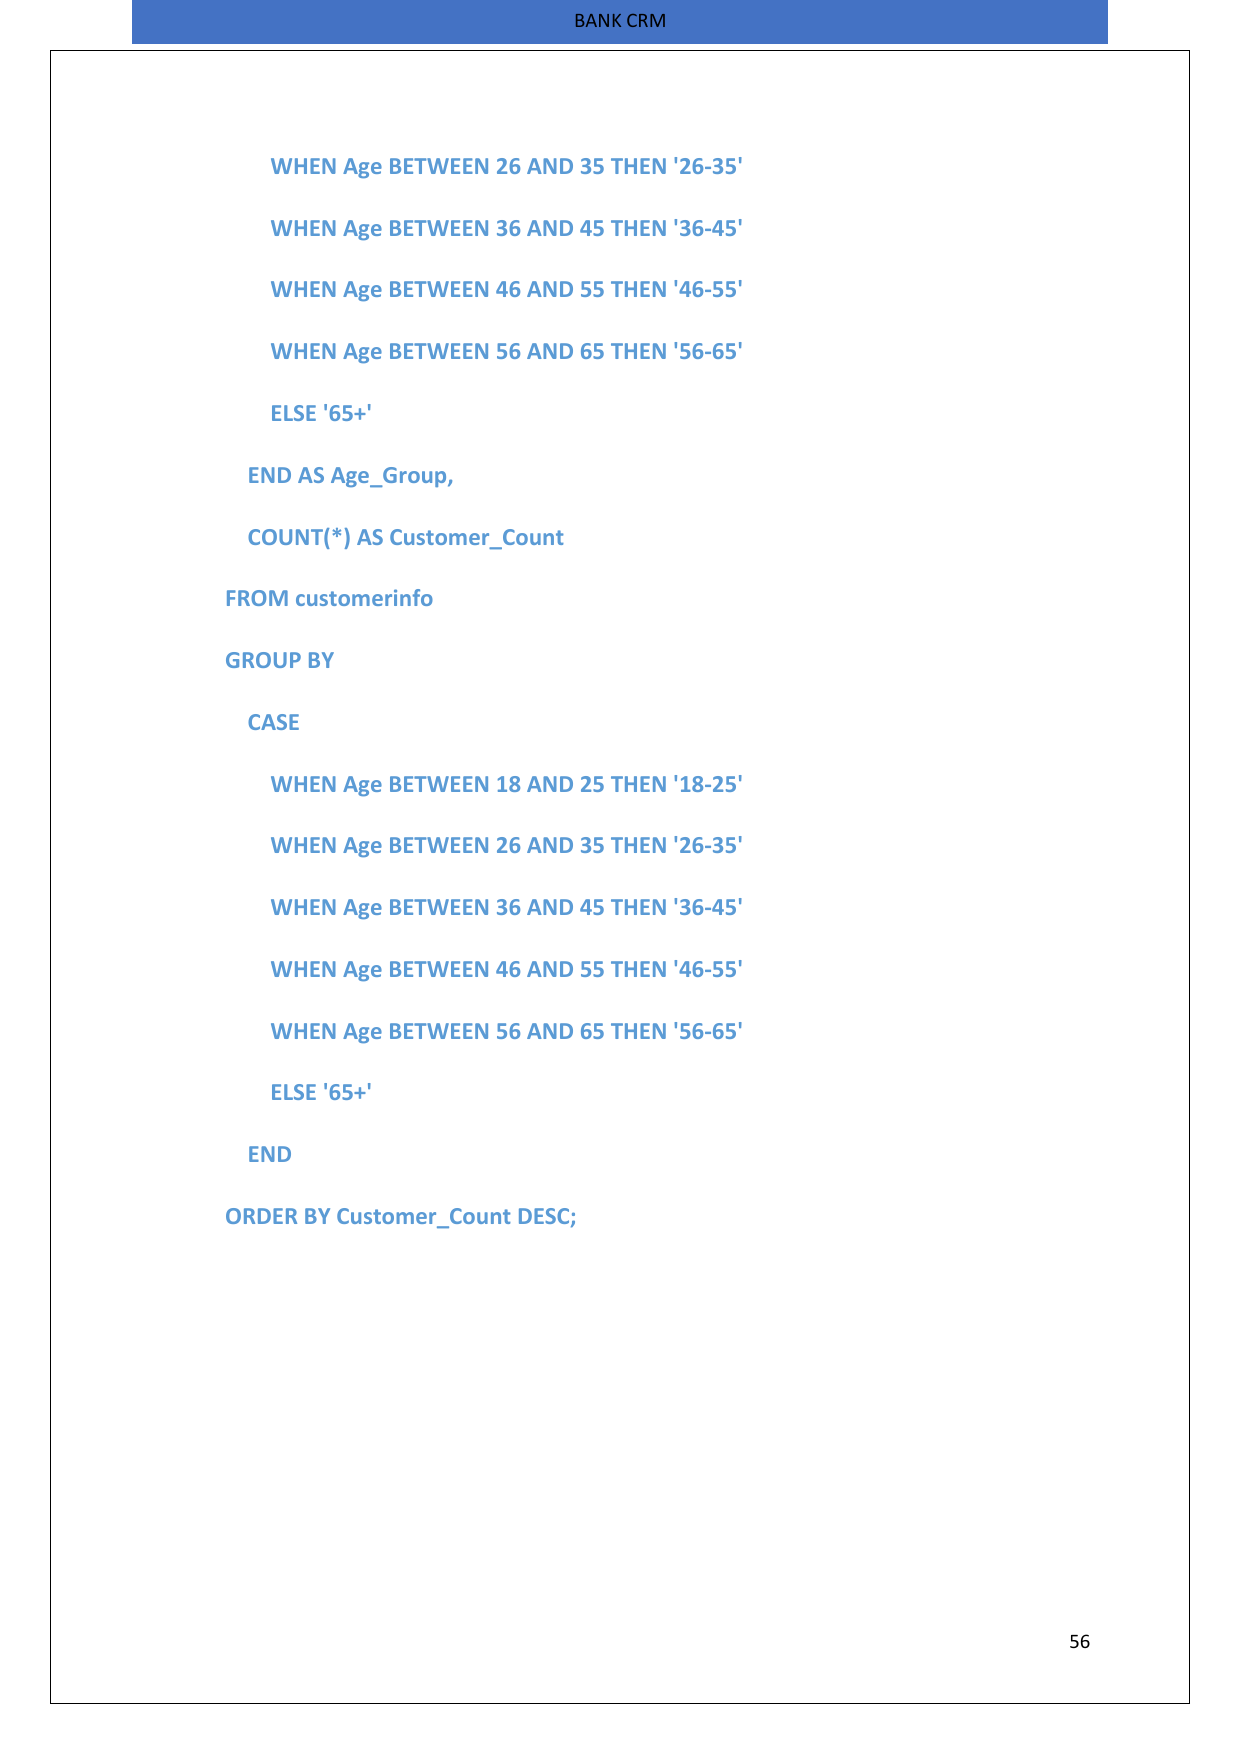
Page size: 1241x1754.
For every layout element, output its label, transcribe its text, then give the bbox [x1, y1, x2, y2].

text ELSE '65+' [225, 397, 1090, 428]
text WHEN Age BETWEEN 46 AND 55 THEN '46-55' [225, 953, 1090, 983]
text WHEN Age BETWEEN 26 AND 35 THEN '26-35' [225, 829, 1090, 860]
text WHEN Age BETWEEN 26 AND 35 THEN '26-35' [225, 150, 1090, 181]
text CASE [225, 706, 1090, 736]
text WHEN Age BETWEEN 56 AND 65 THEN '56-65' [225, 1015, 1090, 1045]
text END AS Age_Group, [225, 459, 1090, 489]
text WHEN Age BETWEEN 46 AND 55 THEN '46-55' [225, 273, 1090, 304]
text WHEN Age BETWEEN 36 AND 45 THEN '36-45' [225, 891, 1090, 922]
text END [225, 1138, 1090, 1169]
text ORDER BY Customer_Count DESC; [225, 1200, 1090, 1231]
text ELSE '65+' [225, 1077, 1090, 1107]
text COUNT(*) AS Customer_Count [225, 521, 1090, 551]
text WHEN Age BETWEEN 56 AND 65 THEN '56-65' [225, 335, 1090, 366]
text FROM customerinfo [225, 582, 1090, 613]
text GROUP BY [225, 644, 1090, 675]
text WHEN Age BETWEEN 36 AND 45 THEN '36-45' [225, 212, 1090, 242]
text WHEN Age BETWEEN 18 AND 25 THEN '18-25' [225, 768, 1090, 798]
